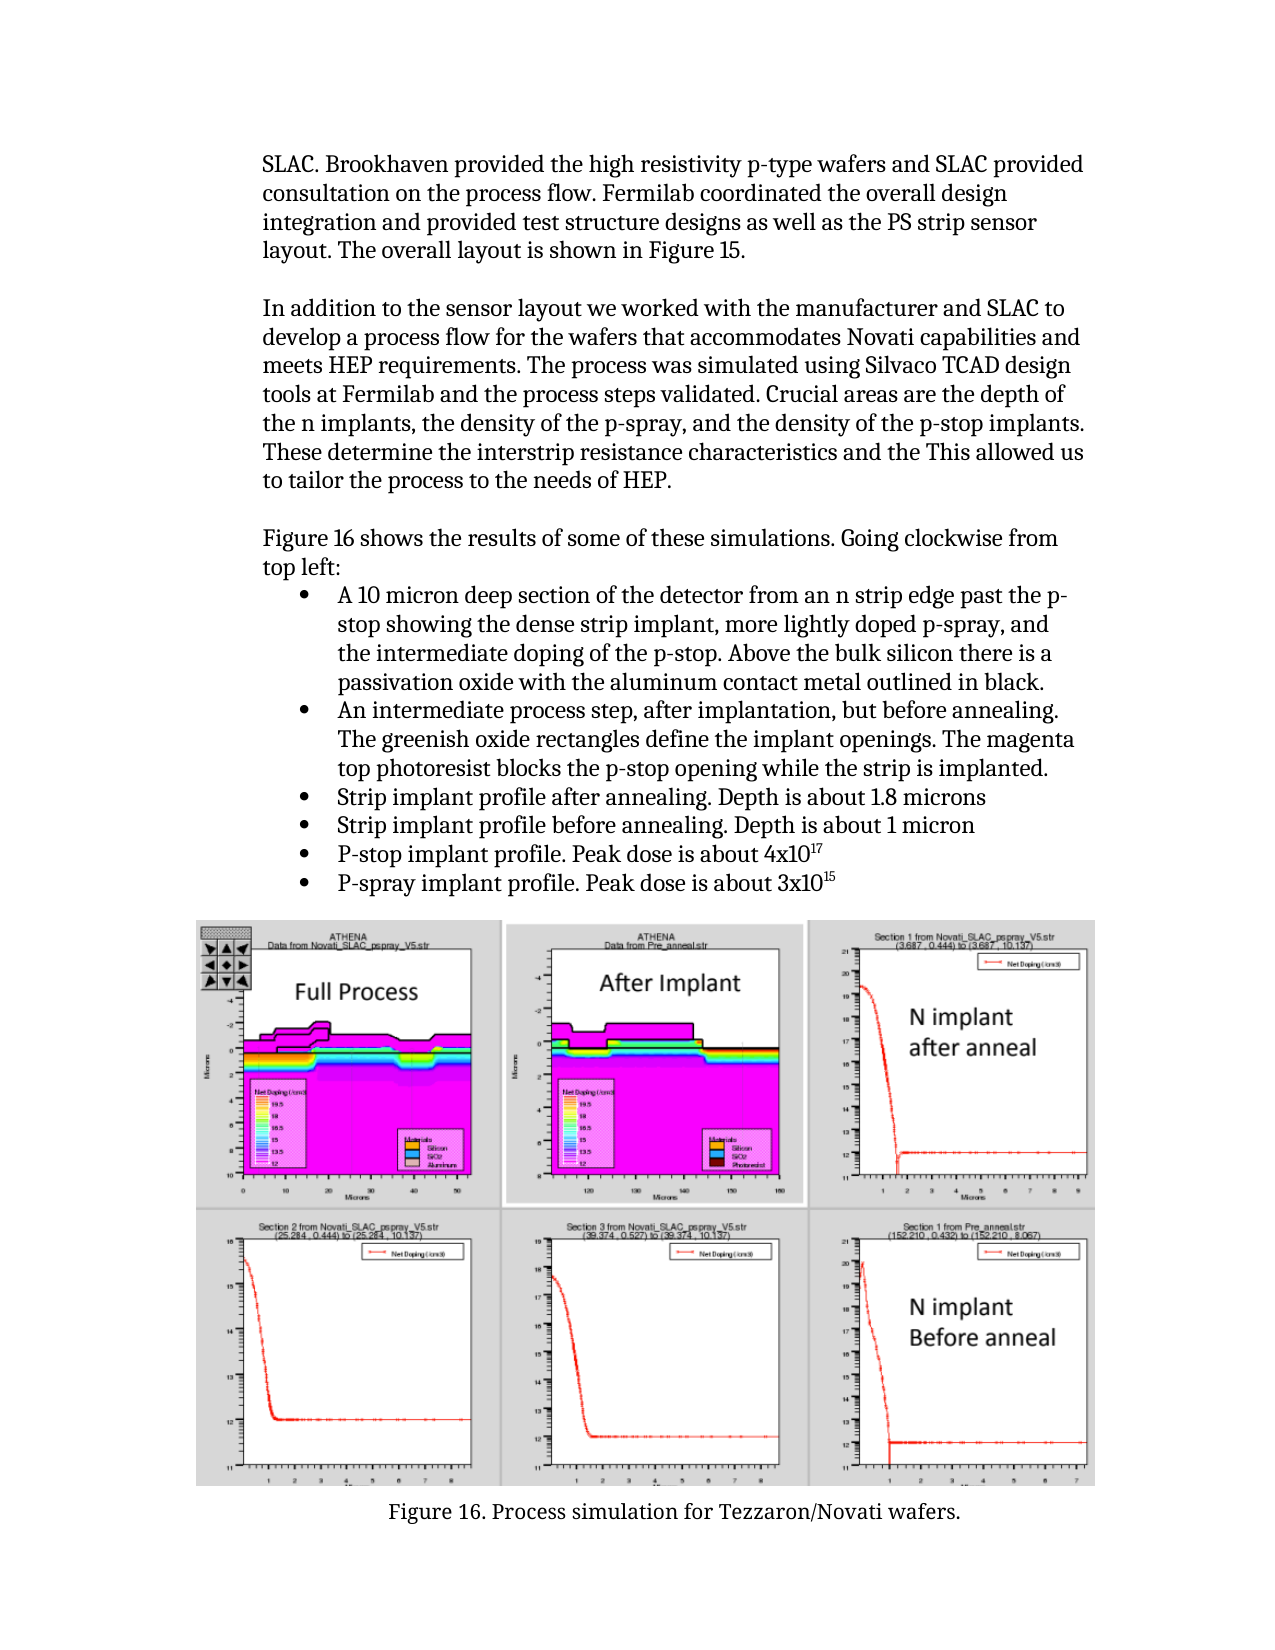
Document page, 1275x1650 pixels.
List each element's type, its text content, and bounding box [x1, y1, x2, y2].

list P-stop implant profile. Peak dose is about 4x1017 [300, 840, 1087, 869]
list An intermediate process step, after implantation, but before annealing. The greenish oxide rectangles define the implant openings. The magenta top photoresist blocks the p-stop opening while the strip is implanted. [300, 696, 1087, 782]
list P-spray implant profile. Peak dose is about 3x1015 [300, 869, 1087, 897]
list Strip implant profile after annealing. Depth is about 1.8 microns [300, 782, 1087, 811]
list A 10 micron deep section of the detector from an n strip edge past the p-stop showing the dense strip implant, more lightly doped p-spray, and the intermediate doping of the p-stop. Above the bulk silicon there is a passivation oxide with the aluminum contact metal outlined in black. [300, 581, 1087, 696]
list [225, 150, 1087, 495]
list Strip implant profile before annealing. Depth is about 1 micron [300, 811, 1087, 840]
list Figure 16 shows the results of some of these simulations. Going clockwise from top left: [262, 495, 1087, 581]
